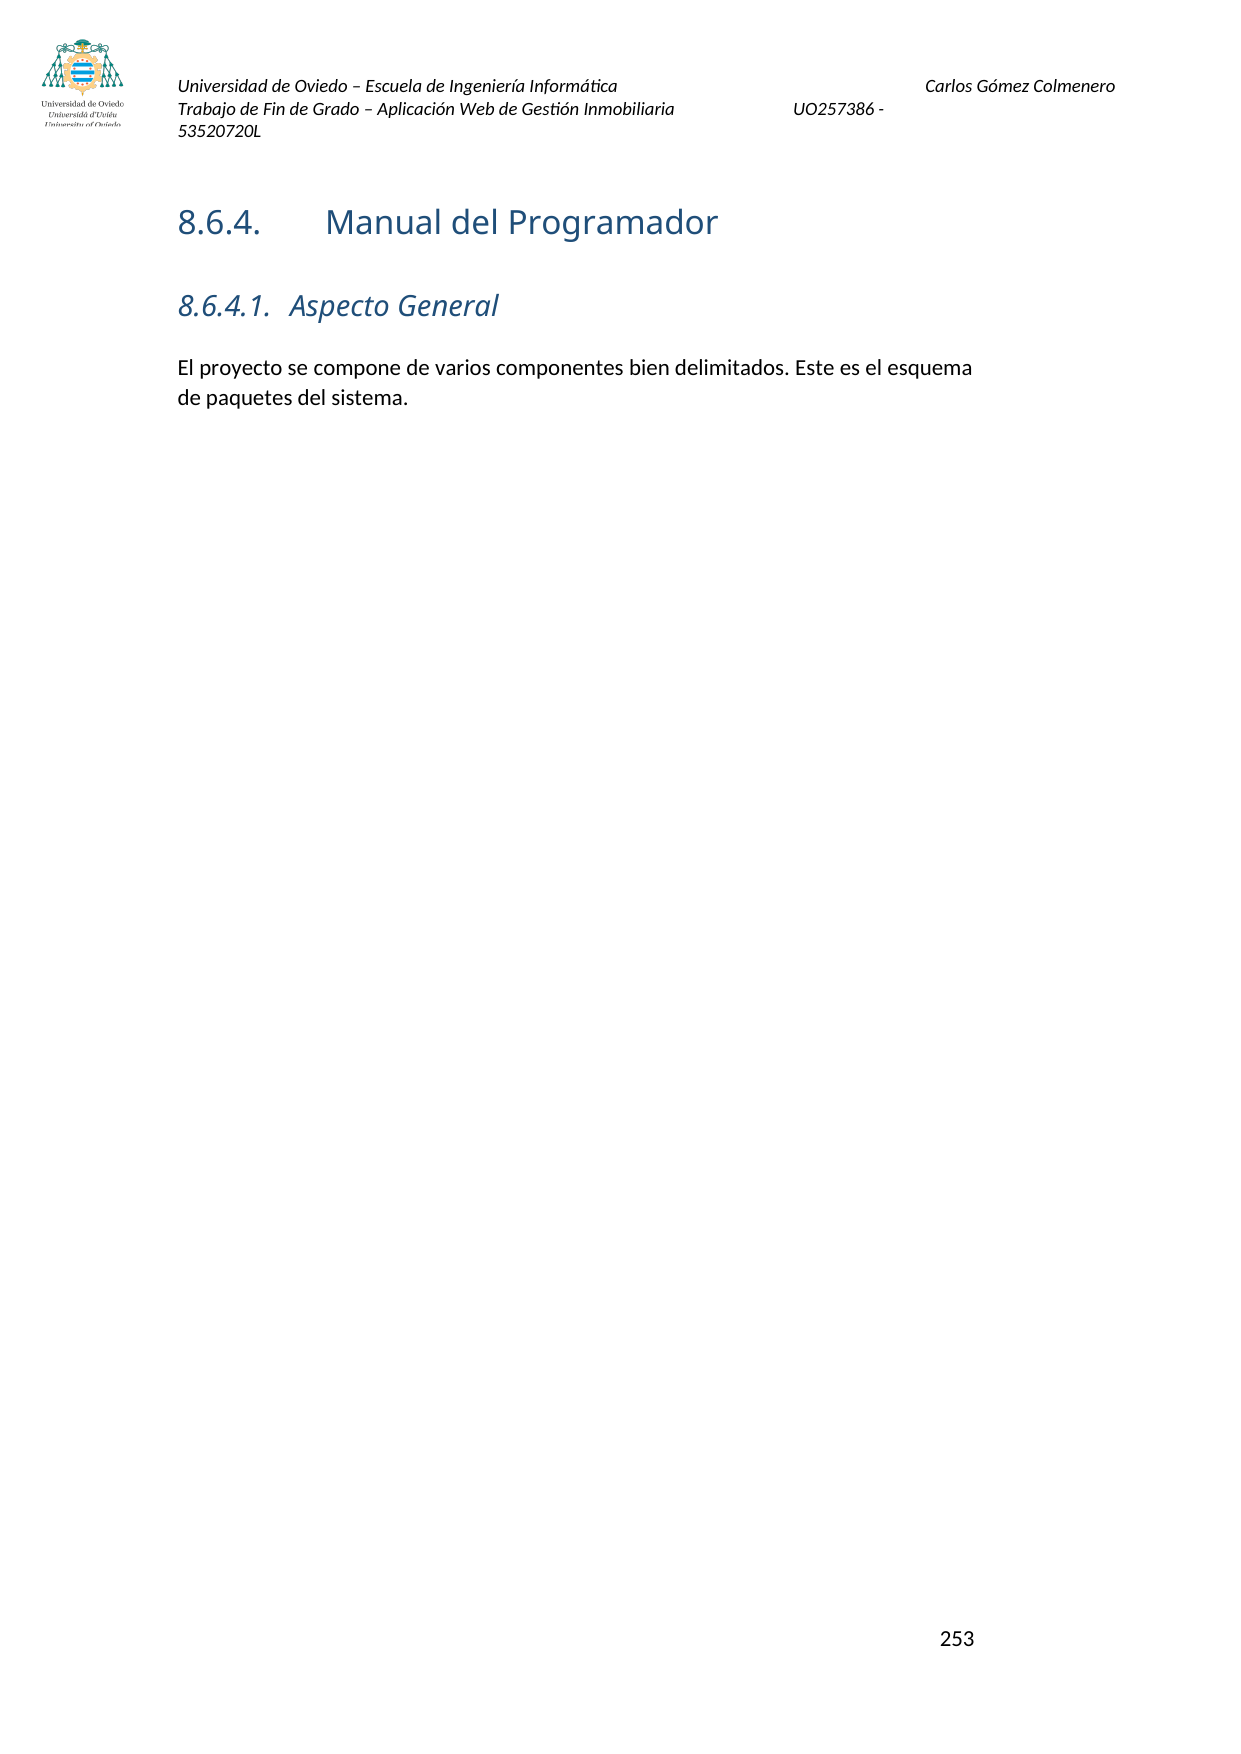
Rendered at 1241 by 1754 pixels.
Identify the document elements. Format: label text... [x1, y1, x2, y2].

subtitle Manual del Programador [177, 199, 974, 244]
text El proyecto se compone de varios componentes bien delimitados. Este es el esquema de paquetes del sistema. [177, 353, 974, 411]
picture [36, 38, 124, 126]
subtitle Aspecto General [177, 285, 974, 325]
